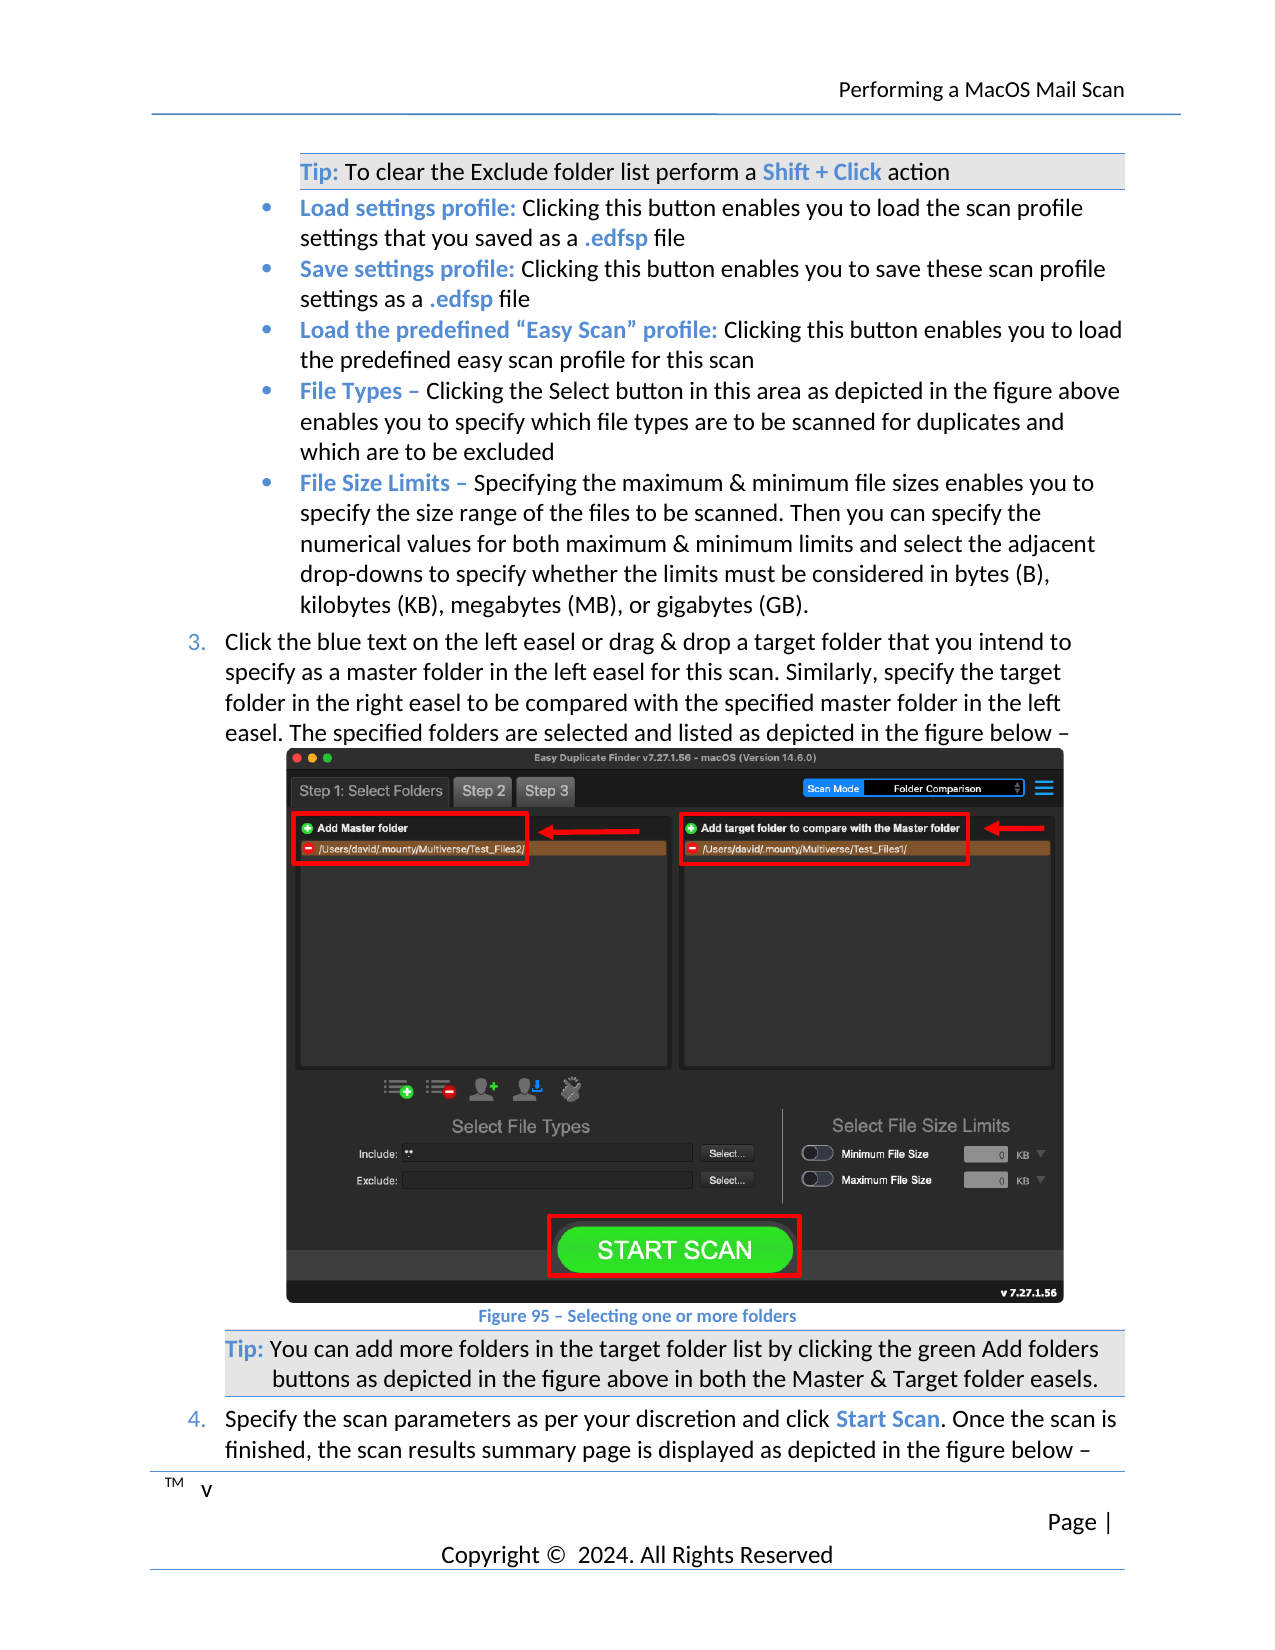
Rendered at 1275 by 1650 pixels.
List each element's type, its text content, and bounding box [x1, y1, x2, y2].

list File Size Limits – Specifying the maximum & minimum file sizes enables you to specify the size range of the files to be scanned. Then you can specify the numerical values for both maximum & minimum limits and select the adjacent drop-downs to specify whether the limits must be considered in bytes (B), kilobytes (KB), megabytes (MB), or gigabytes (GB). [262, 467, 1125, 619]
list Load the predefined “Easy Scan” profile: Clicking this button enables you to load the predefined easy scan profile for this scan [262, 314, 1125, 375]
list Click the blue text on the left easel or drag & drop a target folder that you intend to specify as a master folder in the left easel for this scan. Similarly, specify the target folder in the right easel to be compared with the specified master folder in the left easel. The specified folders are selected and listed as depicted in the figure below – [187, 626, 1125, 748]
text Tip: To clear the Exclude folder list perform a Shift + Click action [300, 154, 1125, 189]
text Tip: You can add more folders in the target folder list by clicking the green Add folders buttons as depicted in the figure above in both the Master & Target folder easels. [225, 1331, 1125, 1396]
picture [286, 748, 1064, 1303]
list Specify the scan parameters as per your discretion and click Start Scan. Once the scan is finished, the scan results summary page is displayed as depicted in the figure below – [187, 1403, 1125, 1464]
list Load settings profile: Clicking this button enables you to load the scan profile settings that you saved as a .edfsp file [262, 192, 1125, 253]
list File Types – Clicking the Select button in this area as depicted in the figure above enables you to specify which file types are to be scanned for duplicates and which are to be excluded [262, 375, 1125, 467]
list Save settings profile: Clicking this button enables you to save these scan profile settings as a .edfsp file [262, 253, 1125, 314]
